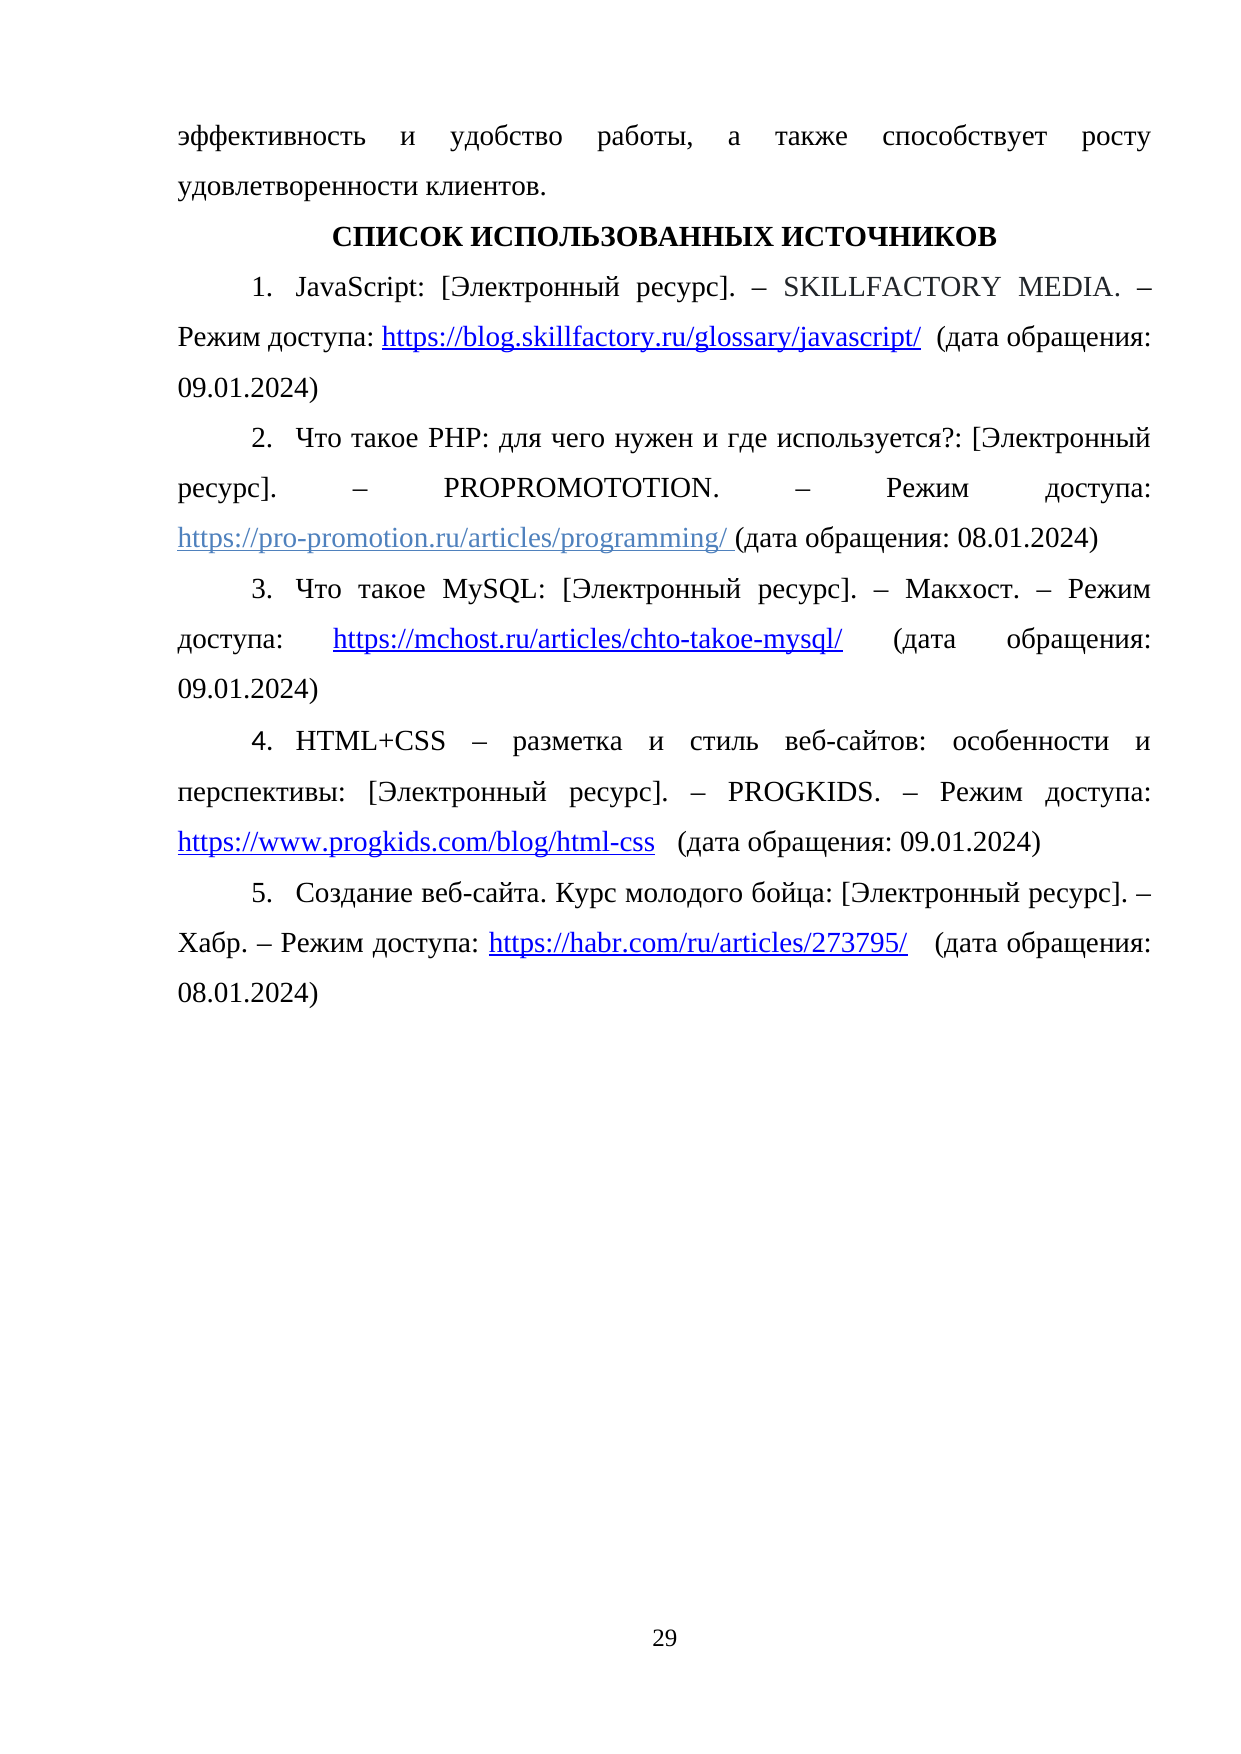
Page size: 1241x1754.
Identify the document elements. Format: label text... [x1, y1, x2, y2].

list Что такое MySQL: [Электронный ресурс]. – Макхост. – Режим доступа: https://mchost.ru/articles/chto-takoe-mysql/ (дата обращения: 09.01.2024) [177, 571, 1152, 705]
list Создание веб-сайта. Курс молодого бойца: [Электронный ресурс]. – Хабр. – Режим доступа: https://habr.com/ru/articles/273795/ (дата обращения: 08.01.2024) [177, 875, 1152, 1009]
subtitle СПИСОК ИСПОЛЬЗОВАННЫХ ИСТОЧНИКОВ [177, 219, 1152, 252]
list HTML+CSS – разметка и стиль веб-сайтов: особенности и перспективы: [Электронный ресурс]. – PROGKIDS. – Режим доступа: https://www.progkids.com/blog/html-css (дата обращения: 09.01.2024) [177, 722, 1152, 858]
list Что такое PHP: для чего нужен и где используется?: [Электронный ресурс]. – PROPROMOTOTION. – Режим доступа: https://pro-promotion.ru/articles/programming/ (дата обращения: 08.01.2024) [177, 420, 1152, 554]
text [177, 118, 1152, 202]
list JavaScript: [Электронный ресурс]. – SKILLFACTORY MEDIA. – Режим доступа: https://blog.skillfactory.ru/glossary/javascript/ (дата обращения: 09.01.2024) [177, 269, 1152, 403]
